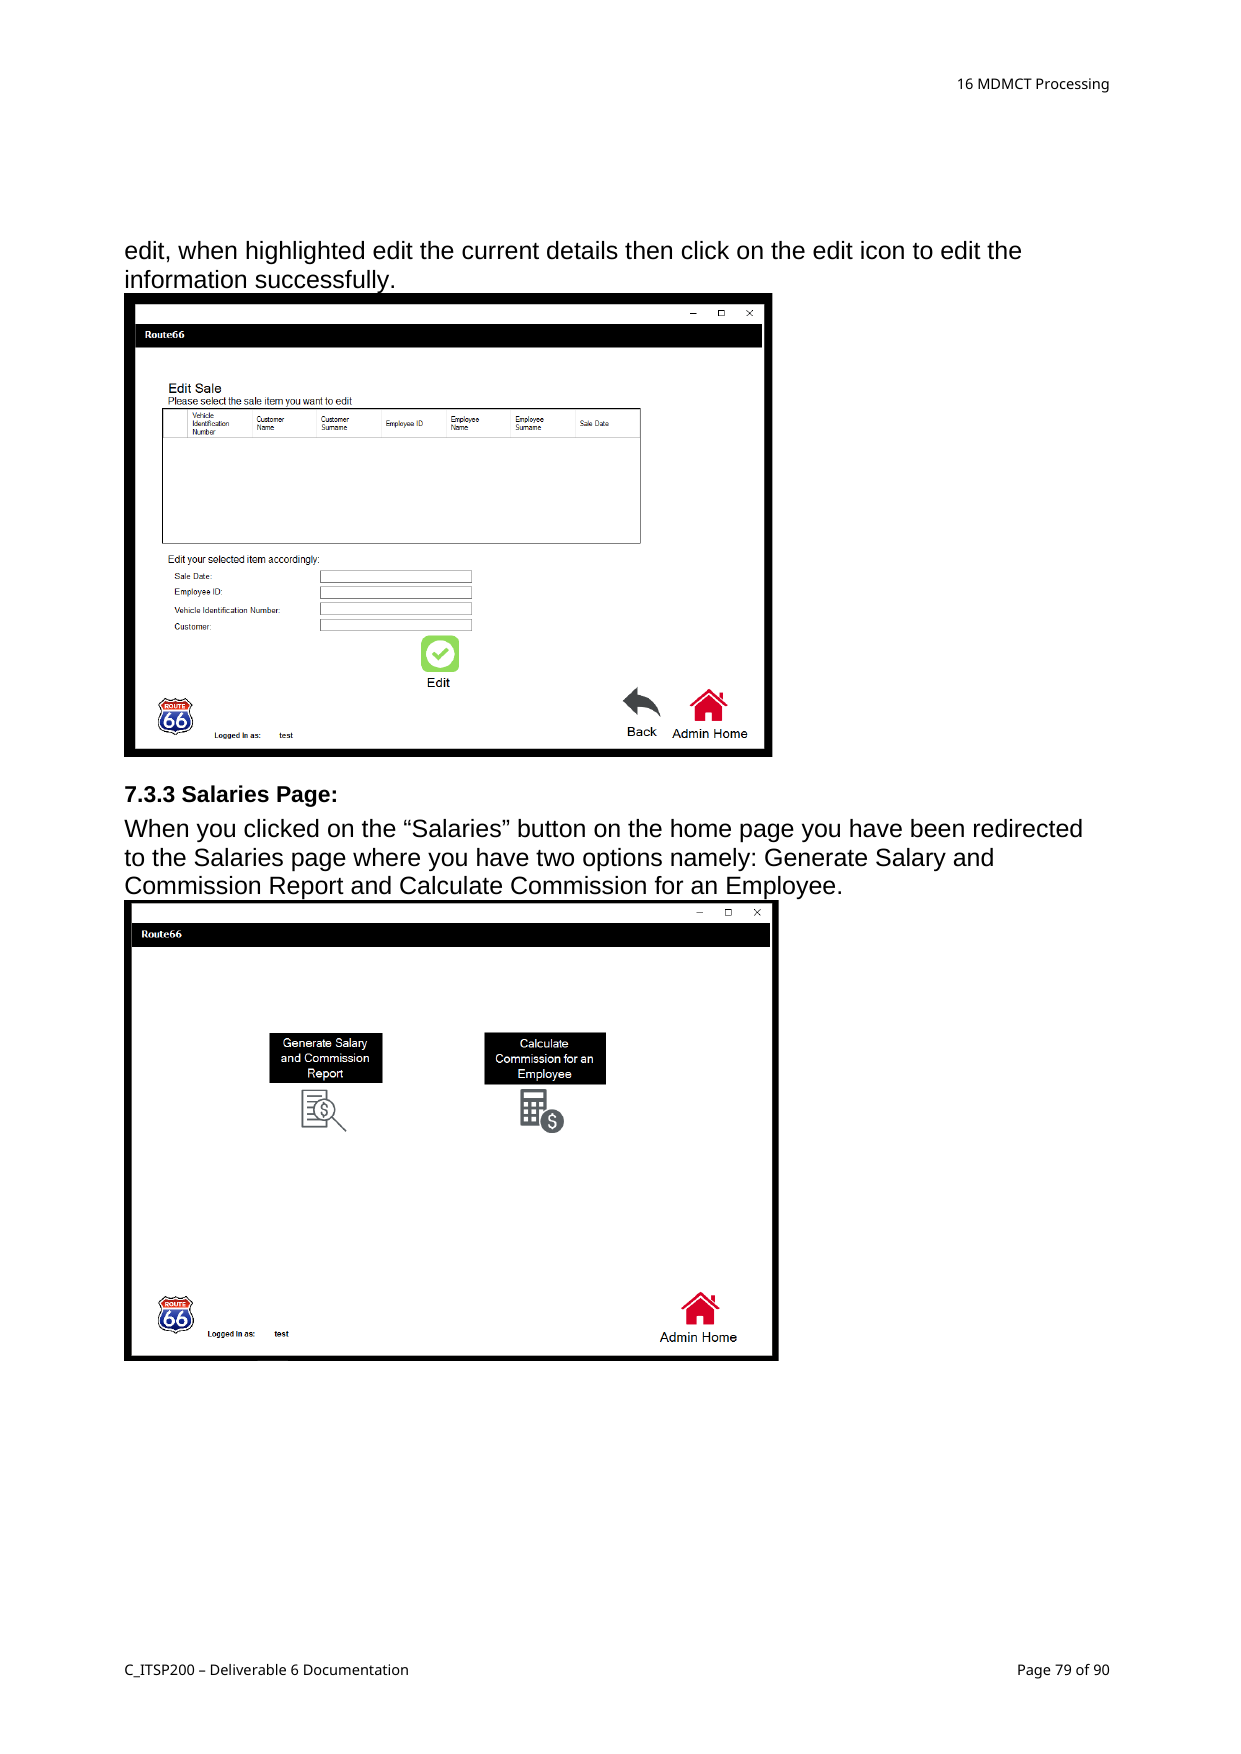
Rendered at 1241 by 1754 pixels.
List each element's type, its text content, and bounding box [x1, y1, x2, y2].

subtitle 7.3.3 Salaries Page: [124, 781, 1110, 808]
picture [124, 900, 779, 1361]
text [124, 236, 1110, 294]
picture [124, 293, 773, 757]
text When you clicked on the “Salaries” button on the home page you have been redirected to the Salaries page where you have two options namely: Generate Salary and Commission Report and Calculate Commission for an Employee. [124, 814, 1110, 900]
